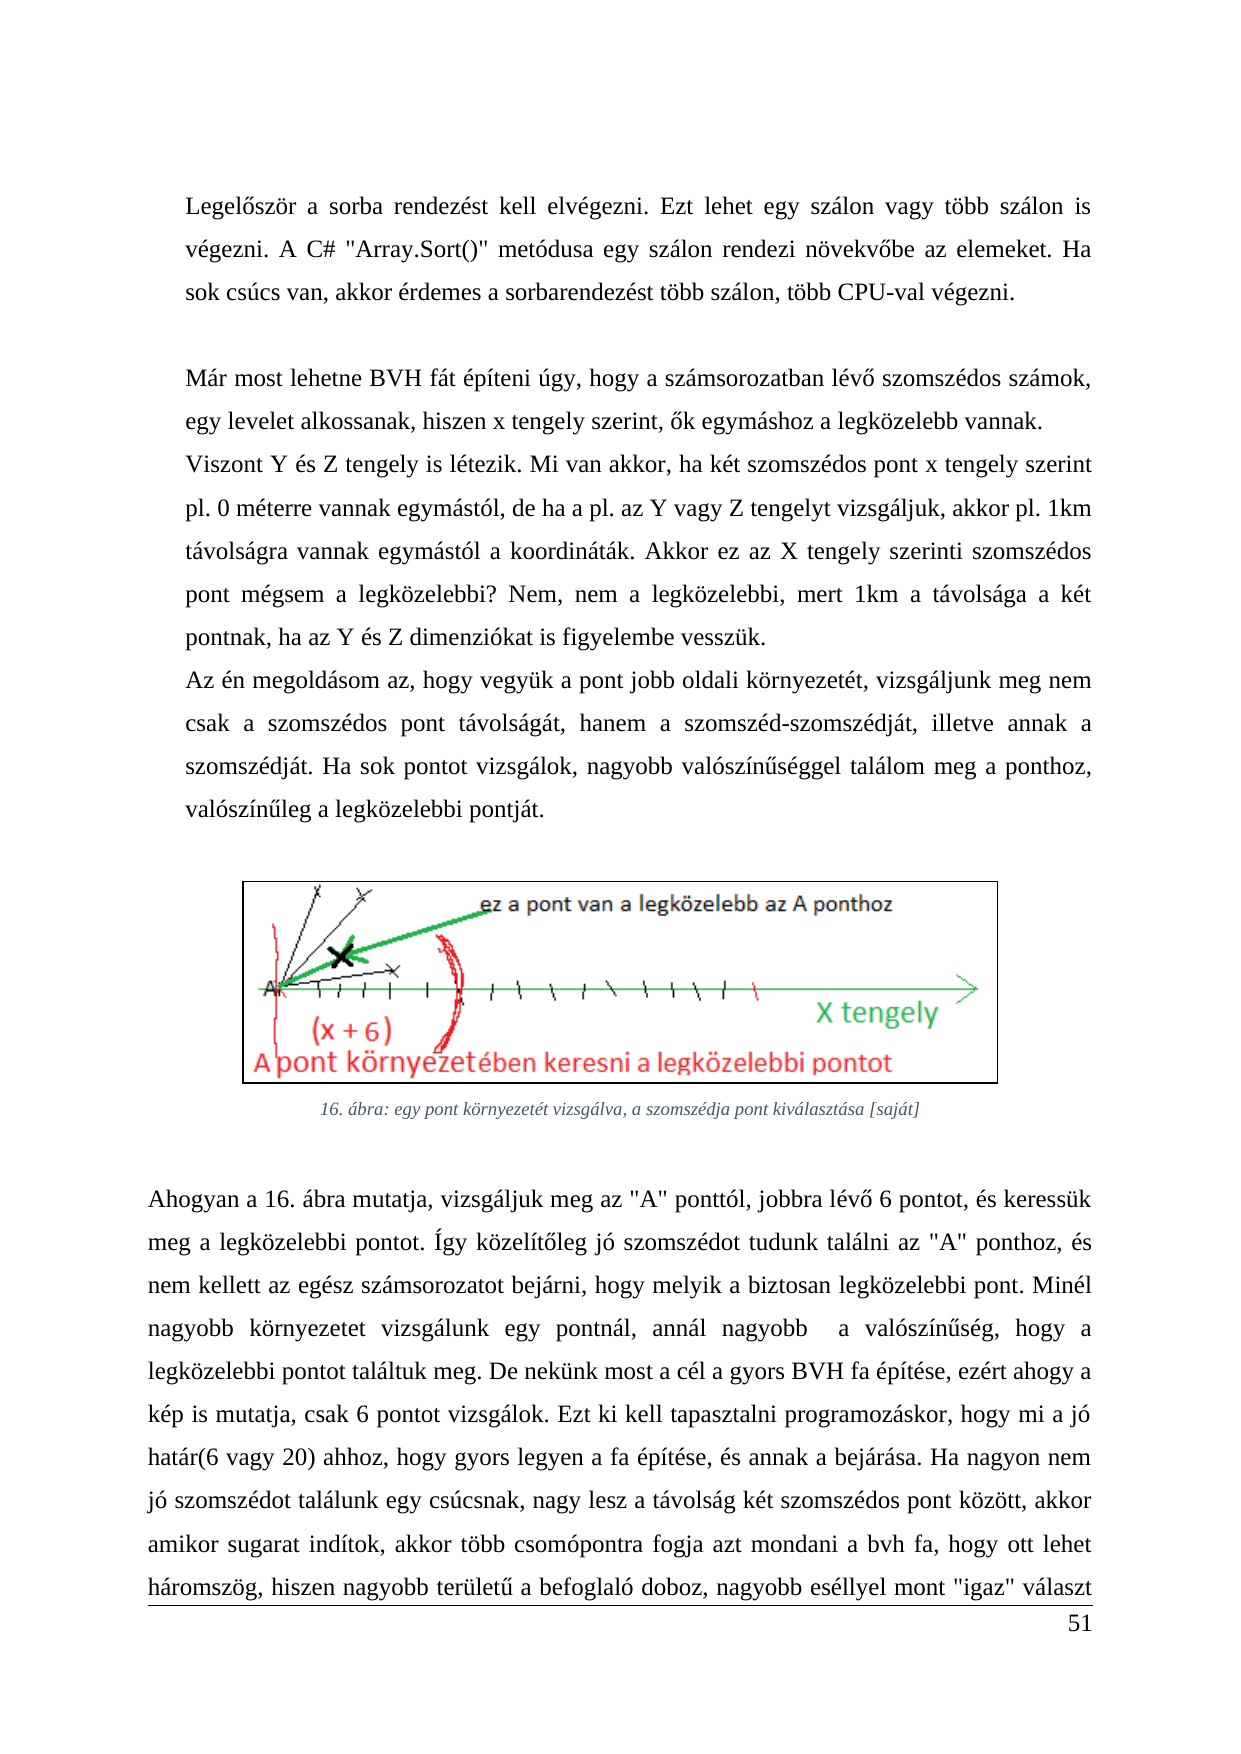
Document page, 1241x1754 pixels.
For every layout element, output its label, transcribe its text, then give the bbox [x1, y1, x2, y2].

text 16. ábra: egy pont környezetét vizsgálva, a szomszédja pont kiválasztása [saját] [148, 1098, 1093, 1120]
list Viszont Y és Z tengely is létezik. Mi van akkor, ha két szomszédos pont x tengely szerint pl. 0 méterre vannak egymástól, de ha a pl. az Y vagy Z tengelyt vizsgáljuk, akkor pl. 1km távolságra vannak egymástól a koordináták. Akkor ez az X tengely szerinti szomszédos pont mégsem a legközelebbi? Nem, nem a legközelebbi, mert 1km a távolsága a két pontnak, ha az Y és Z dimenziókat is figyelembe vesszük. [185, 449, 1093, 651]
list Legelőször a sorba rendezést kell elvégezni. Ezt lehet egy szálon vagy több szálon is végezni. A C# "Array.Sort()" metódusa egy szálon rendezi növekvőbe az elemeket. Ha sok csúcs van, akkor érdemes a sorbarendezést több szálon, több CPU-val végezni. [185, 191, 1093, 306]
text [148, 1184, 1093, 1601]
list Az én megoldásom az, hogy vegyük a pont jobb oldali környezetét, vizsgáljunk meg nem csak a szomszédos pont távolságát, hanem a szomszéd-szomszédját, illetve annak a szomszédját. Ha sok pontot vizsgálok, nagyobb valószínűséggel találom meg a ponthoz, valószínűleg a legközelebbi pontját. [185, 665, 1093, 823]
list Már most lehetne BVH fát építeni úgy, hogy a számsorozatban lévő szomszédos számok, egy levelet alkossanak, hiszen x tengely szerint, ők egymáshoz a legközelebb vannak. [185, 363, 1093, 435]
picture [244, 882, 997, 1082]
